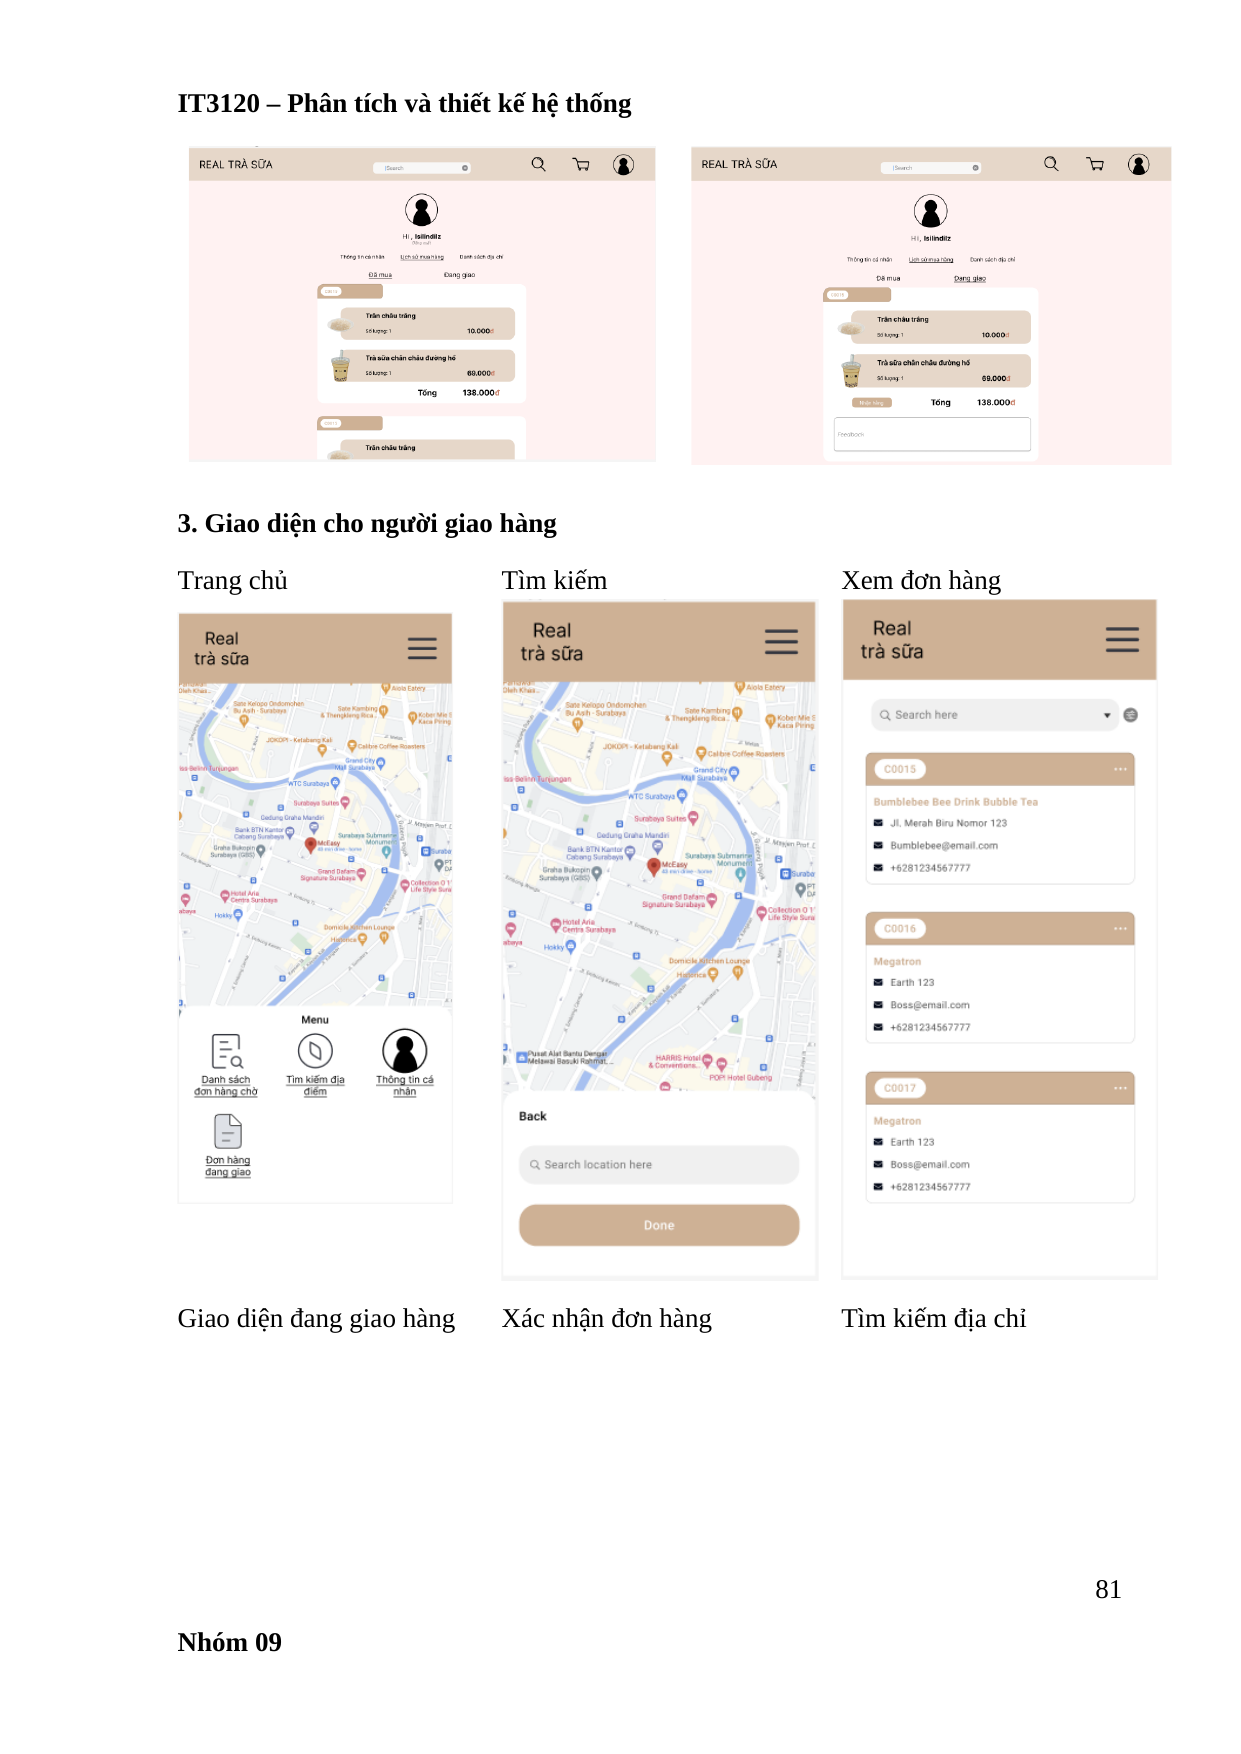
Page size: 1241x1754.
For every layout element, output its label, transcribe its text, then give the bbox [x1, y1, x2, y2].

table_header Xem đơn hàng [830, 560, 1169, 1298]
picture [841, 599, 1159, 1280]
picture [691, 146, 1172, 465]
table_cell Tìm kiếm địa chỉ [830, 1298, 1169, 1350]
picture [501, 599, 819, 1281]
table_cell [680, 143, 1183, 482]
table_header Trang chủ [166, 560, 490, 1298]
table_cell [178, 143, 680, 482]
table_cell Xác nhận đơn hàng [490, 1298, 830, 1350]
picture [177, 612, 454, 1204]
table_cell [166, 1298, 490, 1350]
picture [188, 146, 656, 462]
subtitle 3. Giao diện cho người giao hàng [177, 507, 1122, 538]
table_header Tìm kiếm [490, 560, 830, 1298]
